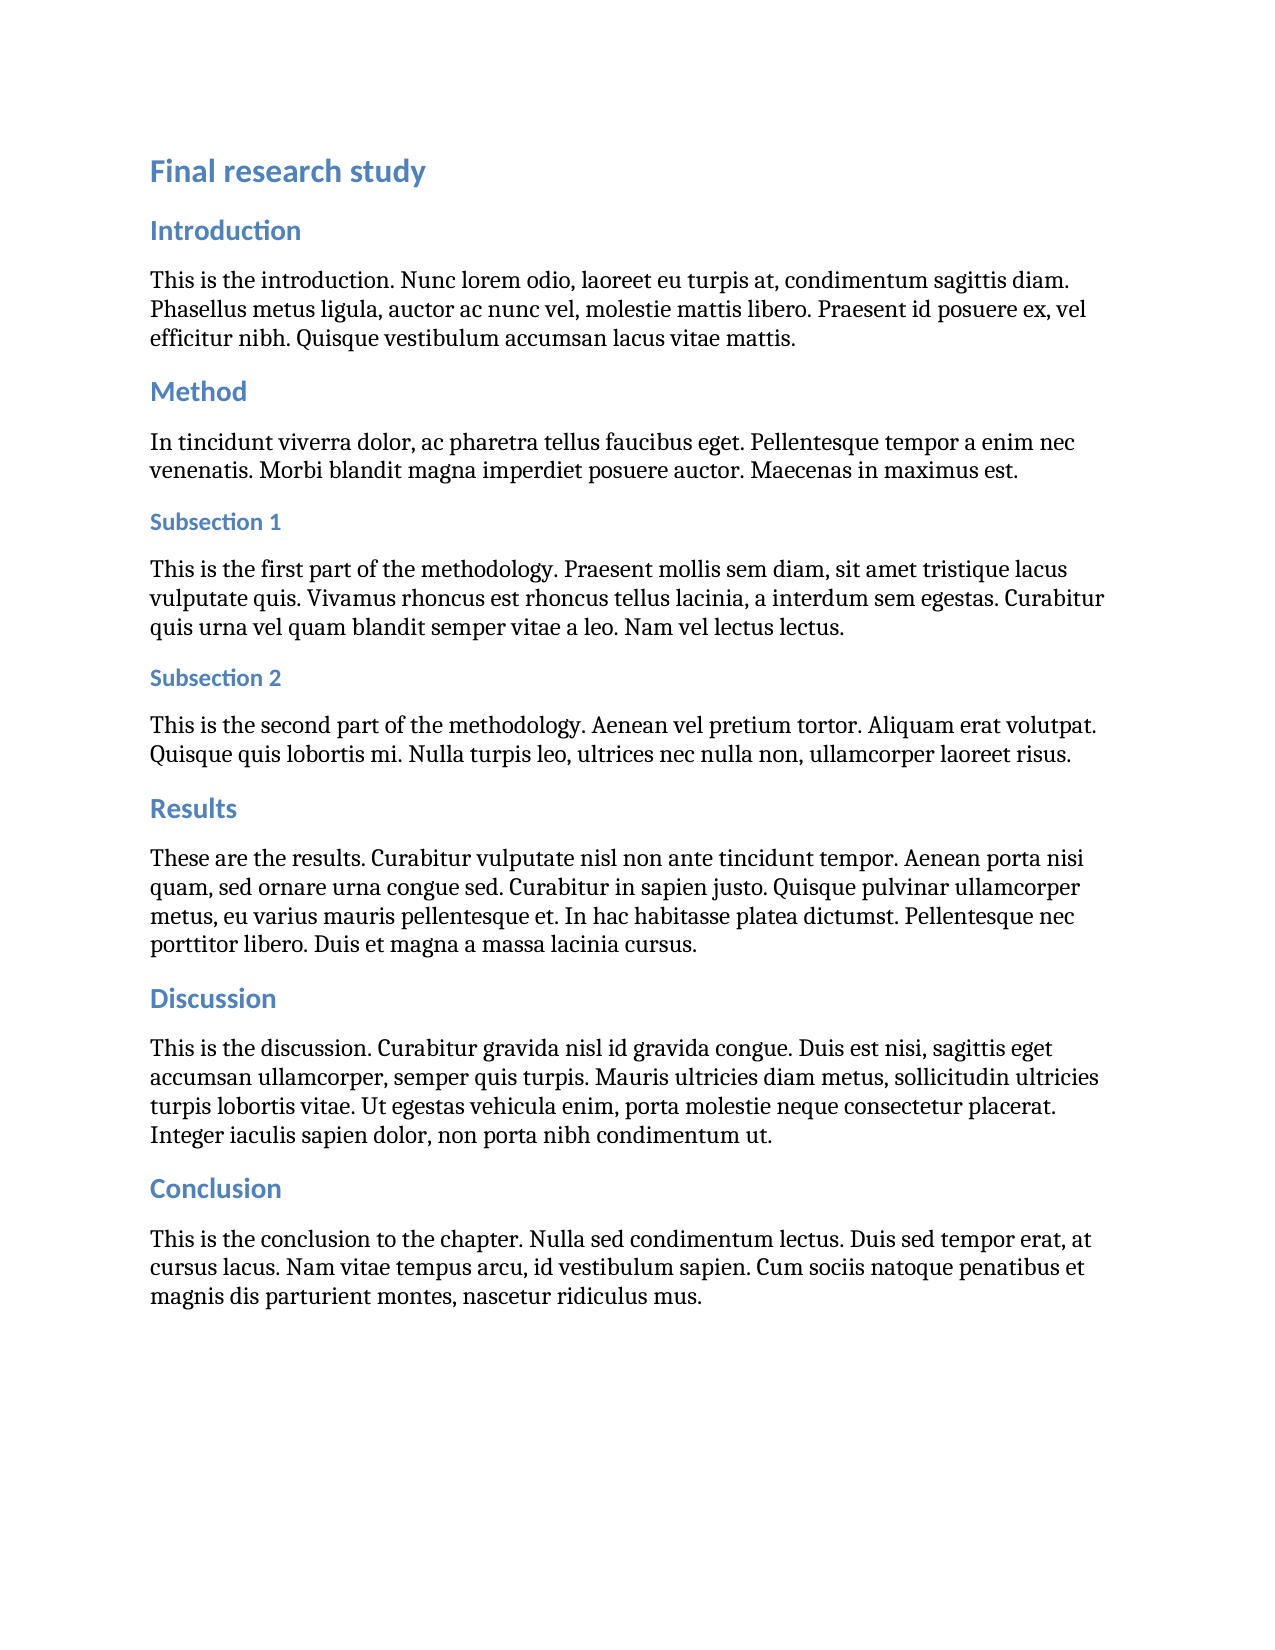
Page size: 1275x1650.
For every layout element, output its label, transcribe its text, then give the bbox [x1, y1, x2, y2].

text These are the results. Curabitur vulputate nisl non ante tincidunt tempor. Aenean porta nisi quam, sed ornare urna congue sed. Curabitur in sapien justo. Quisque pulvinar ullamcorper metus, eu varius mauris pellentesque et. In hac habitasse platea dictumst. Pellentesque nec porttitor libero. Duis et magna a massa lacinia cursus. [150, 844, 1125, 959]
subtitle Subsection 1 [150, 506, 1125, 536]
subtitle Method [150, 373, 1125, 409]
subtitle Results [150, 790, 1125, 825]
text This is the second part of the methodology. Aenean vel pretium tortor. Aliquam erat volutpat. Quisque quis lobortis mi. Nulla turpis leo, ultrices nec nulla non, ullamcorper laoreet risus. [150, 711, 1125, 769]
subtitle Conclusion [150, 1170, 1125, 1206]
subtitle Final research study [150, 150, 1125, 191]
text This is the discussion. Curabitur gravida nisl id gravida congue. Duis est nisi, sagittis eget accumsan ullamcorper, semper quis turpis. Mauris ultricies diam metus, sollicitudin ultricies turpis lobortis vitae. Ut egestas vehicula enim, porta molestie neque consectetur placerat. Integer iaculis sapien dolor, non porta nibh condimentum ut. [150, 1034, 1125, 1149]
text In tincidunt viverra dolor, ac pharetra tellus faucibus eget. Pellentesque tempor a enim nec venenatis. Morbi blandit magna imperdiet posuere auctor. Maecenas in maximus est. [150, 427, 1125, 485]
text This is the conclusion to the chapter. Nulla sed condimentum lectus. Duis sed tempor erat, at cursus lacus. Nam vitae tempus arcu, id vestibulum sapien. Cum sociis natoque penatibus et magnis dis parturient montes, nascetur ridiculus mus. [150, 1224, 1125, 1311]
text This is the first part of the methodology. Praesent mollis sem diam, sit amet tristique lacus vulputate quis. Vivamus rhoncus est rhoncus tellus lacinia, a interdum sem egestas. Curabitur quis urna vel quam blandit semper vitae a leo. Nam vel lectus lectus. [150, 555, 1125, 641]
subtitle Subsection 2 [150, 662, 1125, 693]
subtitle Introduction [150, 212, 1125, 247]
subtitle Discussion [150, 980, 1125, 1016]
text This is the introduction. Nunc lorem odio, laoreet eu turpis at, condimentum sagittis diam. Phasellus metus ligula, auctor ac nunc vel, molestie mattis libero. Praesent id posuere ex, vel efficitur nibh. Quisque vestibulum accumsan lacus vitae mattis. [150, 266, 1125, 352]
